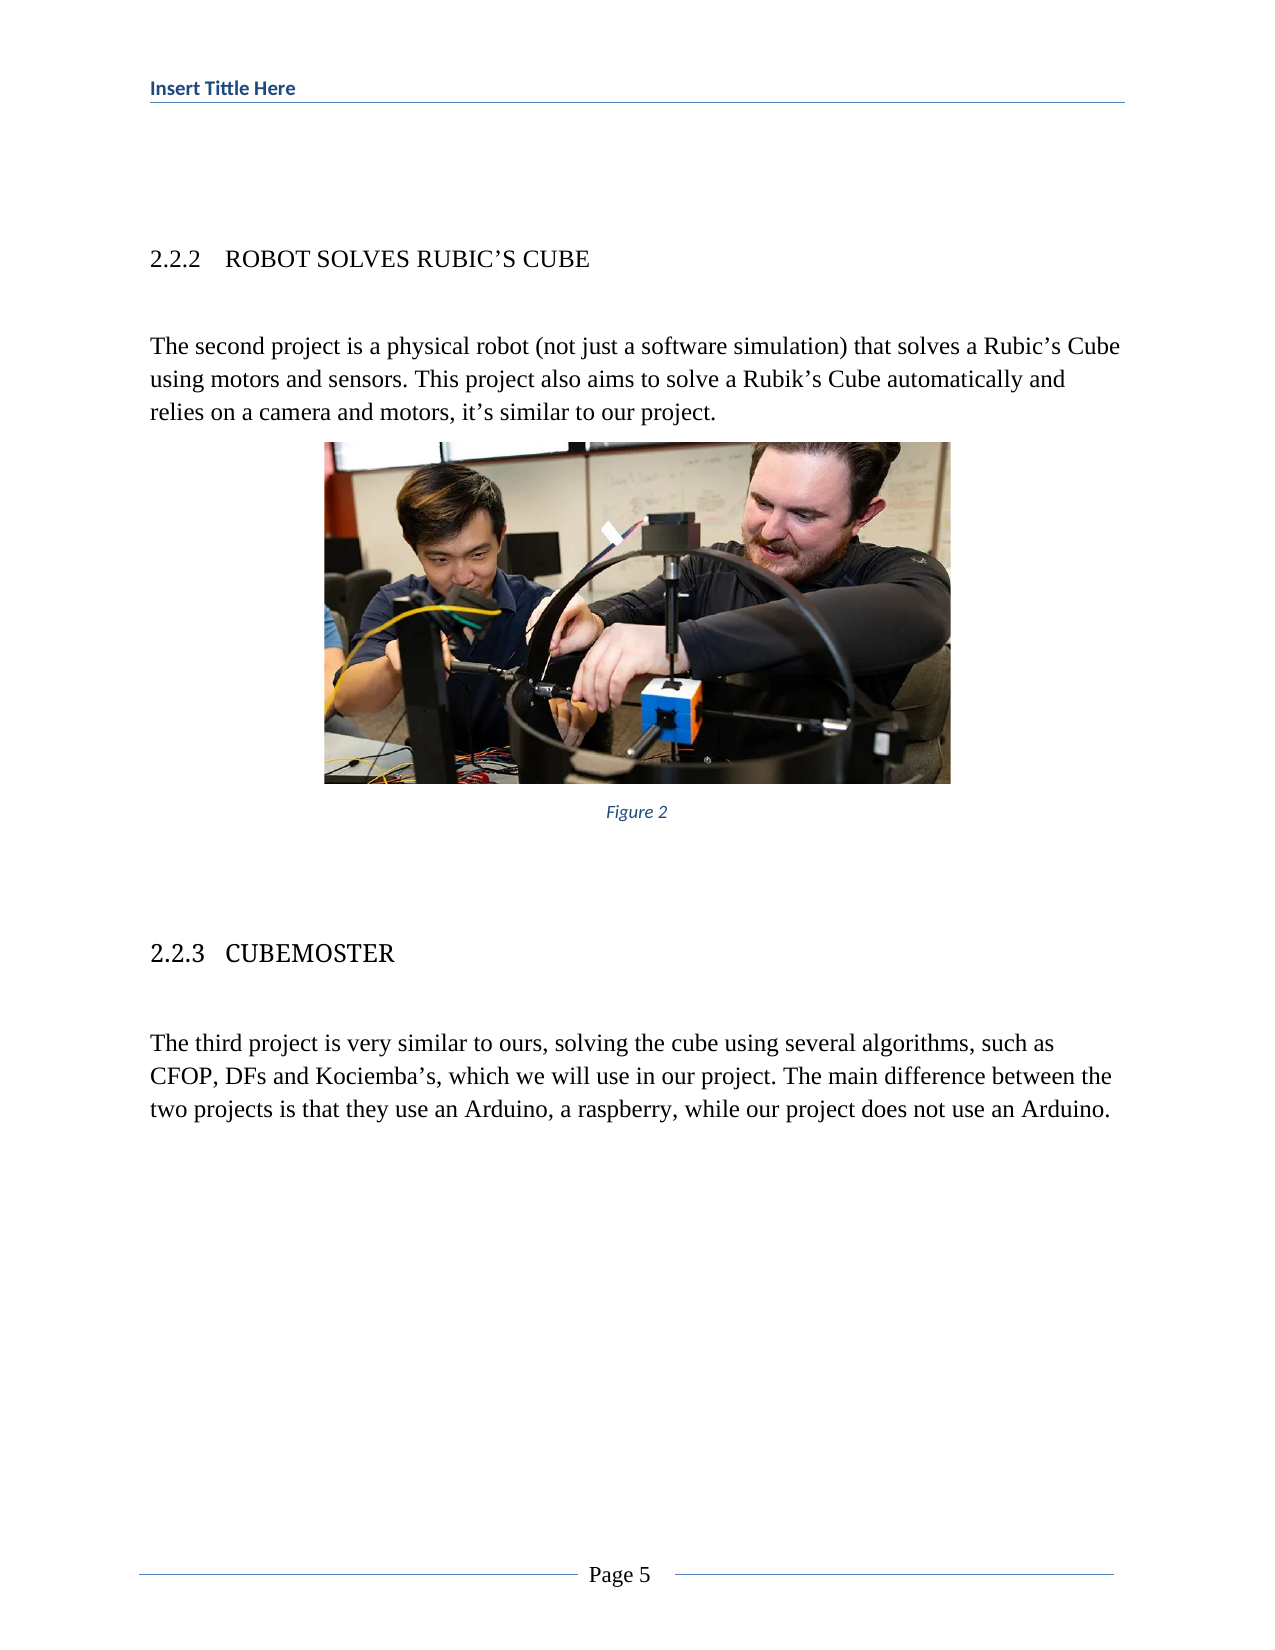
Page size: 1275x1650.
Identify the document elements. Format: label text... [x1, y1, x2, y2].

picture [324, 442, 951, 784]
text Figure 2 [150, 801, 1125, 823]
text The second project is a physical robot (not just a software simulation) that solves a Rubic’s Cube using motors and sensors. This project also aims to solve a Rubik’s Cube automatically and relies on a camera and motors, it’s similar to our project. [150, 331, 1125, 426]
subtitle CubeMoster [150, 936, 1125, 970]
subtitle Robot solves Rubic’s cube [150, 244, 1125, 273]
text The third project is very similar to ours, solving the cube using several algorithms, such as CFOP, DFs and Kociemba’s, which we will use in our project. The main difference between the two projects is that they use an Arduino, a raspberry, while our project does not use an Arduino. [150, 1028, 1125, 1123]
